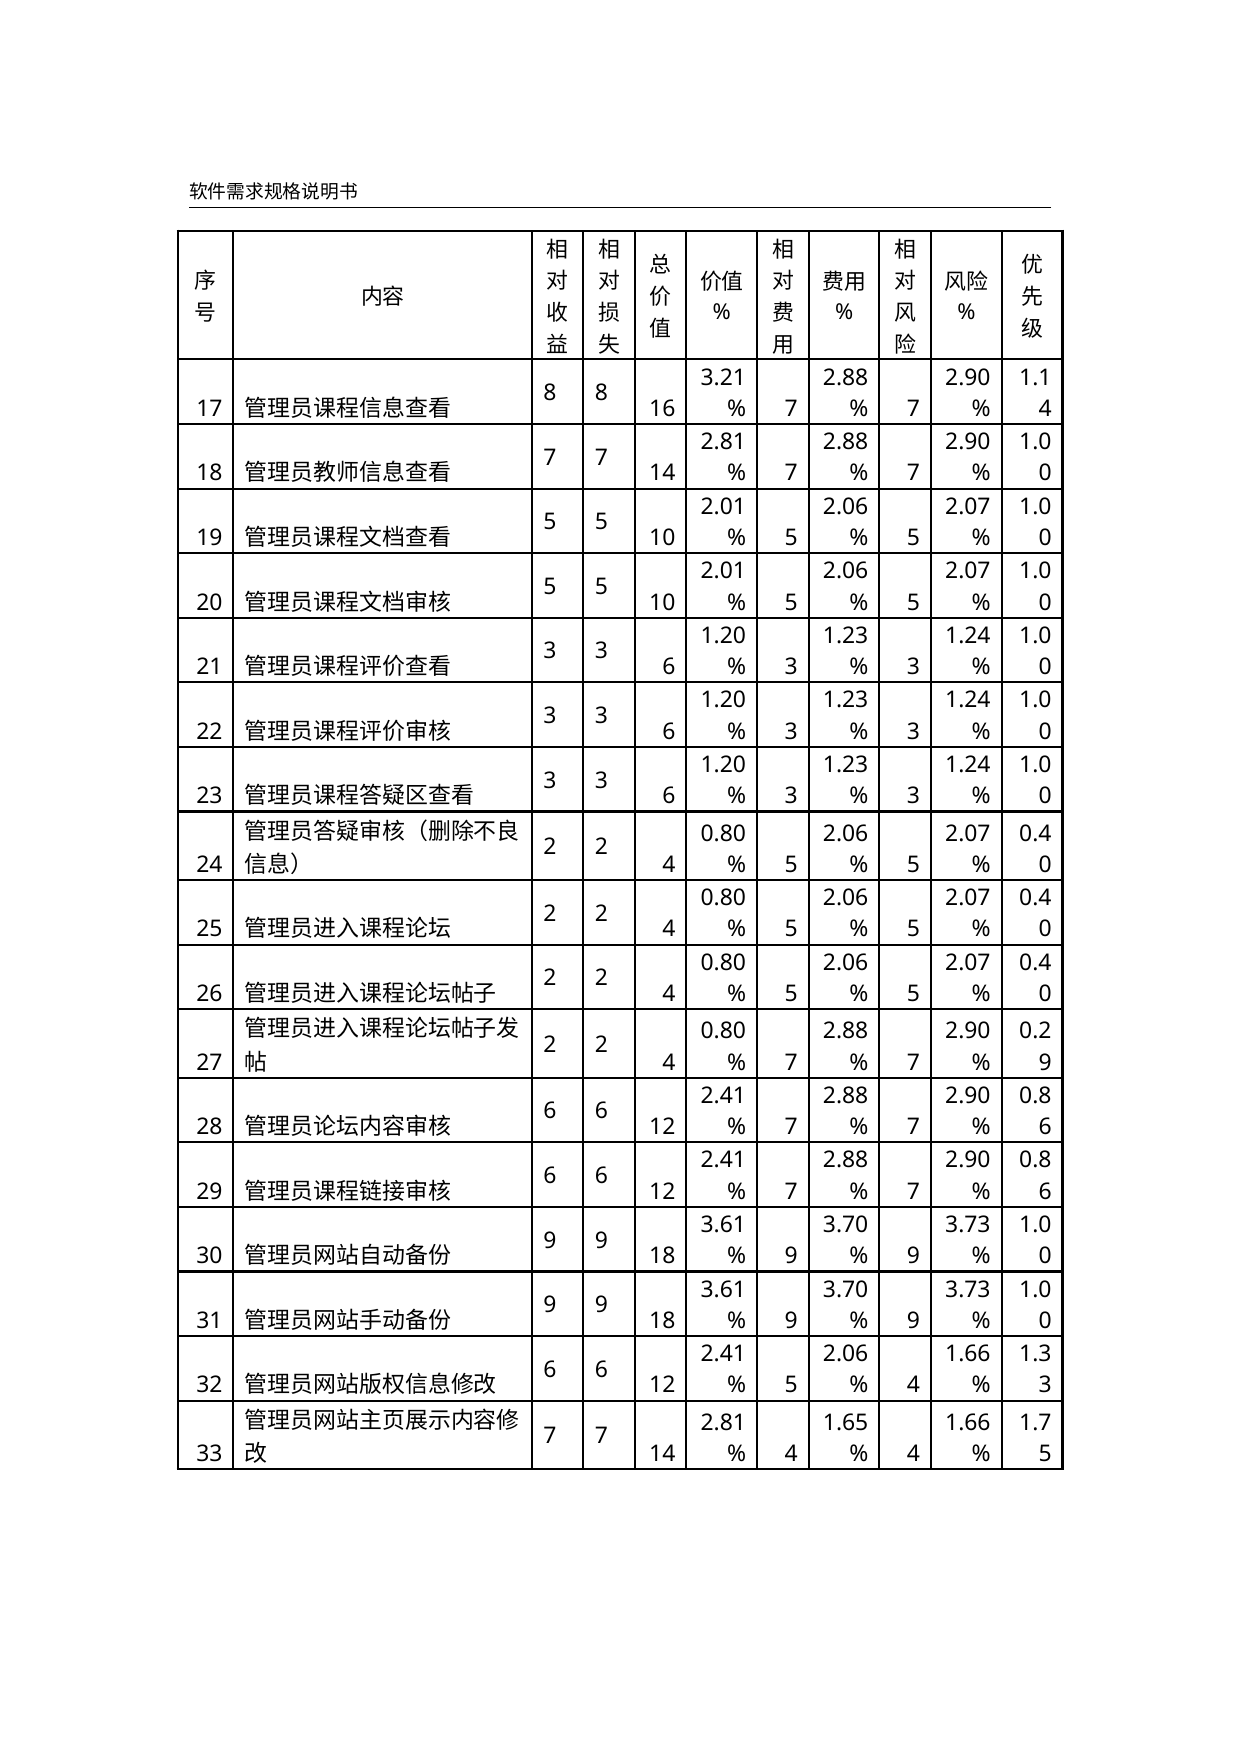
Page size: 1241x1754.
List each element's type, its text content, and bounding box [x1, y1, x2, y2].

table_cell 1.00 [1003, 1273, 1061, 1335]
table_cell 3.70% [810, 1273, 878, 1335]
table_cell 5 [758, 946, 808, 1008]
table_cell 0.80% [687, 813, 756, 879]
table_cell 7 [758, 425, 808, 487]
table_cell 2 [584, 1010, 634, 1077]
table_cell 21 [179, 619, 232, 681]
table_header 内容 [234, 232, 531, 358]
table_cell 3 [533, 619, 582, 681]
table_cell 3.21% [687, 360, 756, 423]
table_cell 5 [880, 813, 930, 879]
table_cell 4 [880, 1402, 930, 1468]
table_cell 1.00 [1003, 425, 1061, 487]
table_cell 9 [533, 1273, 582, 1335]
table_cell 9 [533, 1208, 582, 1270]
table_cell 1.20% [687, 619, 756, 681]
table_cell 5 [758, 554, 808, 617]
table_cell 2.88% [810, 1143, 878, 1206]
table_cell 6 [636, 748, 685, 810]
table_cell 6 [636, 619, 685, 681]
table_cell 12 [636, 1337, 685, 1399]
table_cell 2 [584, 813, 634, 879]
table_cell 7 [880, 425, 930, 487]
table_cell 3 [584, 748, 634, 810]
table_cell 0.40 [1003, 881, 1061, 943]
table_cell 7 [880, 1143, 930, 1206]
table_cell 2.07% [932, 881, 1001, 943]
table_cell 27 [179, 1010, 232, 1077]
table_cell 20 [179, 554, 232, 617]
table_cell 2 [584, 946, 634, 1008]
table_cell 管理员课程评价审核 [234, 683, 531, 746]
table_cell 1.20% [687, 683, 756, 746]
table_cell 5 [880, 946, 930, 1008]
table_cell 2.06% [810, 490, 878, 552]
table_cell 29 [179, 1143, 232, 1206]
table_header 优先级 [1003, 232, 1061, 358]
table_cell 3 [880, 619, 930, 681]
table_cell 1.23% [810, 748, 878, 810]
table_cell 2 [533, 1010, 582, 1077]
table_cell 3 [758, 683, 808, 746]
table_cell 2.90% [932, 425, 1001, 487]
table_cell 管理员论坛内容审核 [234, 1079, 531, 1141]
table_cell 28 [179, 1079, 232, 1141]
table_cell 6 [636, 683, 685, 746]
table_header 总价值 [636, 232, 685, 358]
table_cell 9 [758, 1208, 808, 1270]
table_cell 1.23% [810, 683, 878, 746]
table_cell 2.06% [810, 1337, 878, 1399]
table_cell 9 [584, 1273, 634, 1335]
table_cell 18 [179, 425, 232, 487]
table_header 相对收益 [533, 232, 582, 358]
table_cell 1.14 [1003, 360, 1061, 423]
table_header 相对费用 [758, 232, 808, 358]
table_cell 0.80% [687, 946, 756, 1008]
table_cell 3 [584, 683, 634, 746]
table_cell 5 [758, 1337, 808, 1399]
table_cell 2.41% [687, 1143, 756, 1206]
table_cell 3 [533, 748, 582, 810]
table_cell 1.00 [1003, 1208, 1061, 1270]
table_cell 1.00 [1003, 490, 1061, 552]
table_cell 7 [533, 1402, 582, 1468]
table_cell 2.81% [687, 425, 756, 487]
table_cell 9 [880, 1208, 930, 1270]
table_cell 6 [533, 1143, 582, 1206]
table_cell 2.06% [810, 813, 878, 879]
table_cell 2.06% [810, 554, 878, 617]
table_cell 7 [880, 1010, 930, 1077]
table_cell 6 [533, 1337, 582, 1399]
table_cell 1.00 [1003, 554, 1061, 617]
table_cell 2.90% [932, 1010, 1001, 1077]
table_cell 2.06% [810, 881, 878, 943]
table_cell 4 [880, 1337, 930, 1399]
table_cell 管理员课程文档审核 [234, 554, 531, 617]
table_cell 2.07% [932, 813, 1001, 879]
table_cell 管理员网站主页展示内容修改 [234, 1402, 531, 1468]
table_cell 32 [179, 1337, 232, 1399]
table_cell 4 [636, 1010, 685, 1077]
table_cell 22 [179, 683, 232, 746]
table_cell 2.90% [932, 1143, 1001, 1206]
table_cell 管理员课程文档查看 [234, 490, 531, 552]
table_cell 3.73% [932, 1208, 1001, 1270]
table_cell 0.29 [1003, 1010, 1061, 1077]
table_cell 1.20% [687, 748, 756, 810]
table_cell 4 [758, 1402, 808, 1468]
table_cell 2.81% [687, 1402, 756, 1468]
table_cell 4 [636, 881, 685, 943]
table_cell 3.61% [687, 1273, 756, 1335]
table_cell 23 [179, 748, 232, 810]
table_cell 26 [179, 946, 232, 1008]
table_cell 7 [758, 1143, 808, 1206]
table_cell 7 [758, 1010, 808, 1077]
table_cell 18 [636, 1273, 685, 1335]
table_cell 2.01% [687, 554, 756, 617]
table_cell 4 [636, 946, 685, 1008]
table_cell 3 [880, 683, 930, 746]
table_cell 2.88% [810, 425, 878, 487]
table_cell 2.01% [687, 490, 756, 552]
table_cell 0.40 [1003, 946, 1061, 1008]
table_cell 33 [179, 1402, 232, 1468]
table_cell 管理员课程答疑区查看 [234, 748, 531, 810]
table_cell 3 [533, 683, 582, 746]
table_cell 管理员课程链接审核 [234, 1143, 531, 1206]
table_cell 5 [584, 554, 634, 617]
table_cell 2.90% [932, 360, 1001, 423]
table_cell 10 [636, 490, 685, 552]
table_cell 2.88% [810, 1010, 878, 1077]
table_cell 17 [179, 360, 232, 423]
table_cell 31 [179, 1273, 232, 1335]
table_cell 5 [533, 490, 582, 552]
table_cell 1.24% [932, 619, 1001, 681]
table_cell 18 [636, 1208, 685, 1270]
table_cell 3 [758, 748, 808, 810]
table_cell 3.70% [810, 1208, 878, 1270]
table_cell 6 [584, 1079, 634, 1141]
table_header 价值% [687, 232, 756, 358]
table_cell 1.75 [1003, 1402, 1061, 1468]
table_cell 1.33 [1003, 1337, 1061, 1399]
table_cell 3 [880, 748, 930, 810]
table_cell 30 [179, 1208, 232, 1270]
table_cell 12 [636, 1143, 685, 1206]
table_cell 1.24% [932, 748, 1001, 810]
table_cell 8 [533, 360, 582, 423]
table_cell 管理员课程信息查看 [234, 360, 531, 423]
table_cell 2.07% [932, 490, 1001, 552]
table_cell 7 [533, 425, 582, 487]
table_cell 2.06% [810, 946, 878, 1008]
table_cell 2 [533, 881, 582, 943]
table_cell 2.07% [932, 946, 1001, 1008]
table_cell 1.23% [810, 619, 878, 681]
table_cell 2.41% [687, 1079, 756, 1141]
table_cell 0.80% [687, 1010, 756, 1077]
table_cell 2.88% [810, 1079, 878, 1141]
table_cell 9 [758, 1273, 808, 1335]
table_cell 10 [636, 554, 685, 617]
table_cell 9 [584, 1208, 634, 1270]
table_cell 25 [179, 881, 232, 943]
table_cell 14 [636, 425, 685, 487]
table_cell 9 [880, 1273, 930, 1335]
table_cell 0.80% [687, 881, 756, 943]
table_cell 14 [636, 1402, 685, 1468]
table_cell 2 [533, 946, 582, 1008]
table_cell 5 [880, 554, 930, 617]
table_cell 2 [584, 881, 634, 943]
table_cell 5 [584, 490, 634, 552]
table_cell 0.86 [1003, 1079, 1061, 1141]
table_cell 4 [636, 813, 685, 879]
table_cell 1.65% [810, 1402, 878, 1468]
table_cell 1.00 [1003, 619, 1061, 681]
table_cell 6 [584, 1143, 634, 1206]
table_header 相对损失 [584, 232, 634, 358]
table_cell 6 [533, 1079, 582, 1141]
table_cell 管理员网站手动备份 [234, 1273, 531, 1335]
table_cell 6 [584, 1337, 634, 1399]
table_cell 管理员网站自动备份 [234, 1208, 531, 1270]
table_cell 7 [584, 425, 634, 487]
table_cell 1.00 [1003, 683, 1061, 746]
table_cell 管理员进入课程论坛帖子 [234, 946, 531, 1008]
table_cell 1.24% [932, 683, 1001, 746]
table_cell 1.00 [1003, 748, 1061, 810]
table_cell 5 [758, 813, 808, 879]
table_cell 0.86 [1003, 1143, 1061, 1206]
table_cell 管理员进入课程论坛帖子发帖 [234, 1010, 531, 1077]
table_cell 3 [758, 619, 808, 681]
table_cell 7 [758, 1079, 808, 1141]
table_cell 2 [533, 813, 582, 879]
table_cell 2.88% [810, 360, 878, 423]
table_cell 5 [533, 554, 582, 617]
table_cell 7 [880, 1079, 930, 1141]
table_cell 7 [880, 360, 930, 423]
table_header 费用% [810, 232, 878, 358]
table_cell 管理员网站版权信息修改 [234, 1337, 531, 1399]
table_cell 管理员进入课程论坛 [234, 881, 531, 943]
table_header 序号 [179, 232, 232, 358]
table_cell 管理员教师信息查看 [234, 425, 531, 487]
table_cell 7 [758, 360, 808, 423]
table_cell 5 [758, 490, 808, 552]
table_cell 1.66% [932, 1337, 1001, 1399]
table_header 相对风险 [880, 232, 930, 358]
table_cell 3.73% [932, 1273, 1001, 1335]
table_cell 2.41% [687, 1337, 756, 1399]
table_cell 5 [758, 881, 808, 943]
table_cell 24 [179, 813, 232, 879]
table_cell 3.61% [687, 1208, 756, 1270]
table_cell 5 [880, 881, 930, 943]
table_cell 19 [179, 490, 232, 552]
table_cell 16 [636, 360, 685, 423]
table_cell 7 [584, 1402, 634, 1468]
table_cell 2.07% [932, 554, 1001, 617]
table_cell 3 [584, 619, 634, 681]
table_cell 1.66% [932, 1402, 1001, 1468]
table_cell 2.90% [932, 1079, 1001, 1141]
table_cell 管理员答疑审核（删除不良信息） [234, 813, 531, 879]
table_cell 0.40 [1003, 813, 1061, 879]
table_cell 5 [880, 490, 930, 552]
table_cell 管理员课程评价查看 [234, 619, 531, 681]
table_cell 8 [584, 360, 634, 423]
table_header 风险% [932, 232, 1001, 358]
table_cell 12 [636, 1079, 685, 1141]
